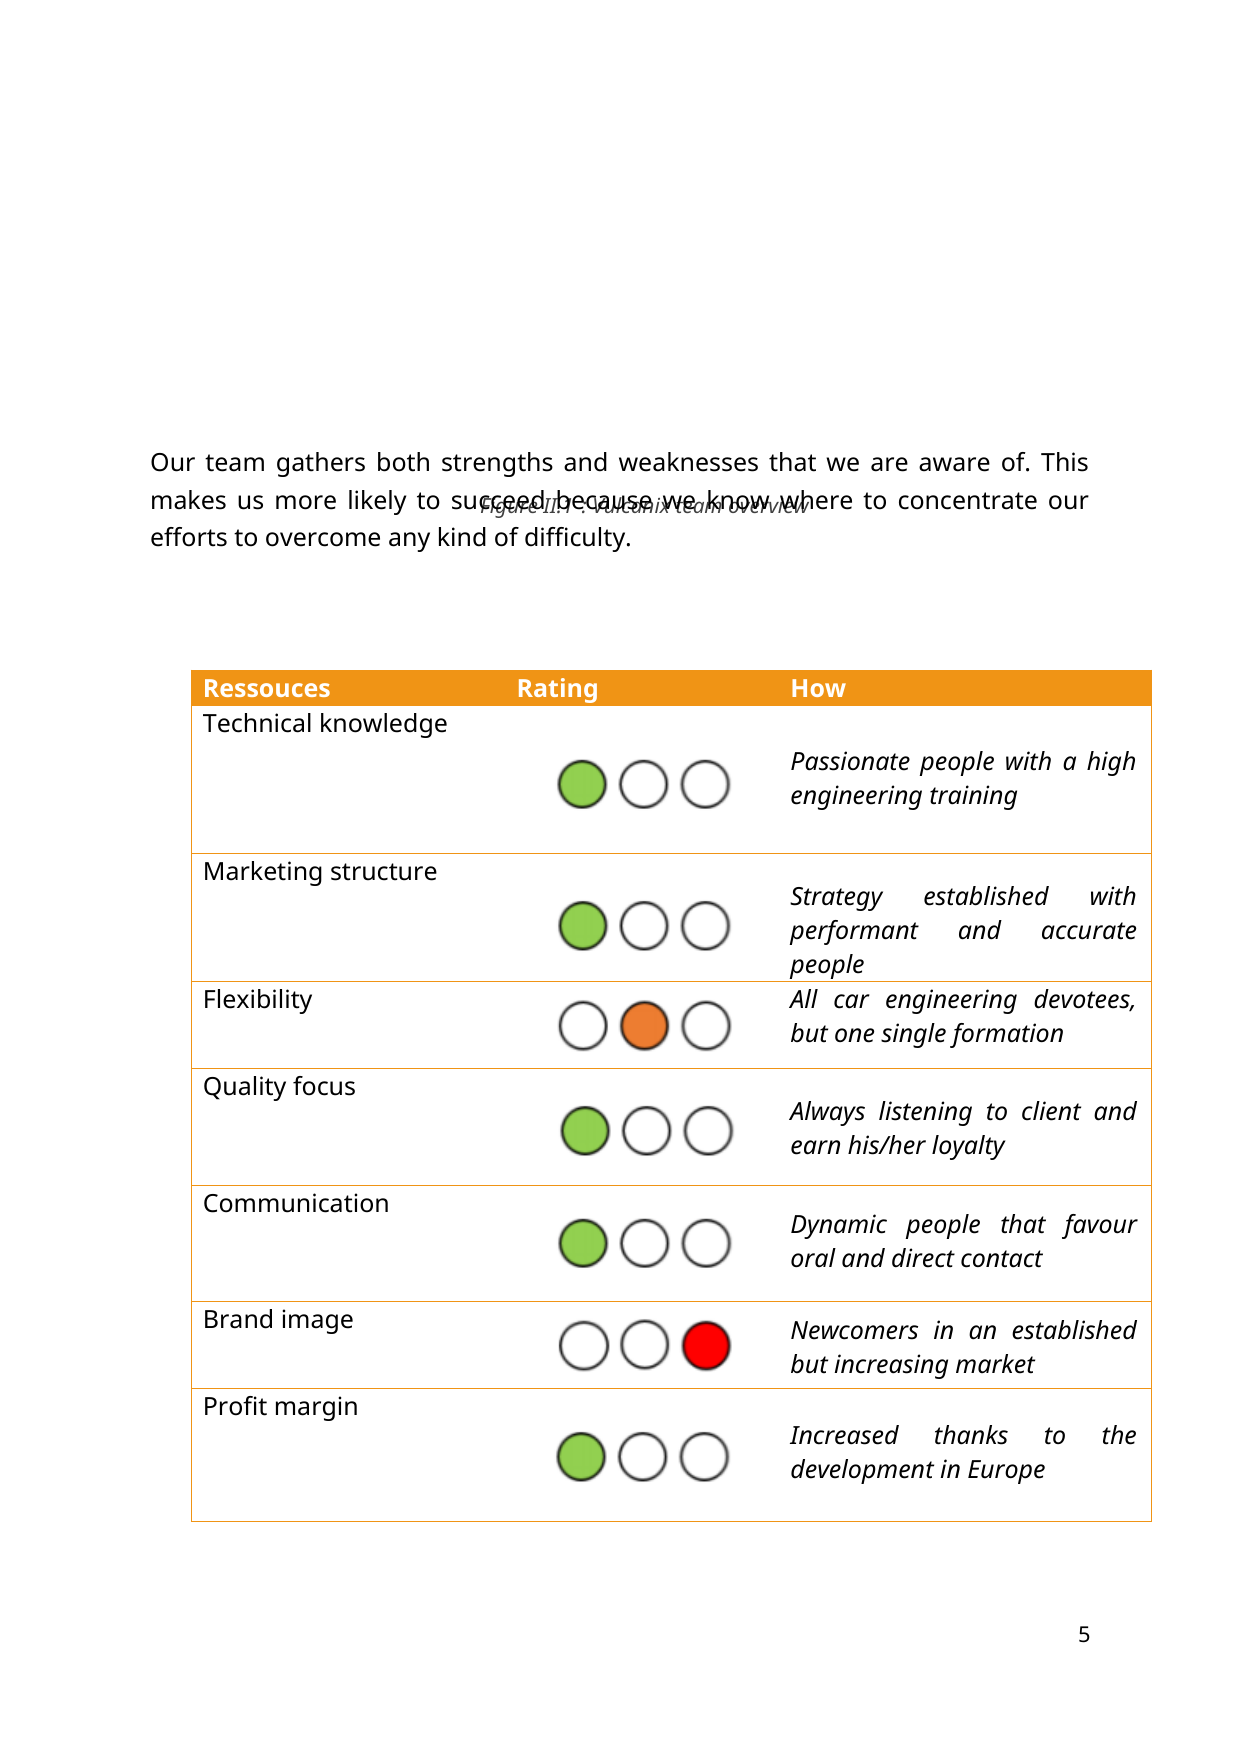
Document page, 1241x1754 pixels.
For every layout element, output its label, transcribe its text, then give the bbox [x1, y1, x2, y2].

table_header Rating [505, 671, 779, 705]
table_cell Profit margin [192, 1389, 505, 1521]
table_cell Strategy established with performant and accurate people [779, 854, 1151, 981]
table_cell Always listening to client and earn his/her loyalty [779, 1069, 1151, 1185]
picture [530, 1415, 753, 1496]
table_cell Dynamic people that favour oral and direct contact [779, 1186, 1151, 1301]
table_cell [505, 1069, 779, 1185]
text Our team gathers both strengths and weaknesses that we are aware of. This makes us more likely to succeed because we know where to concentrate our efforts to overcome any kind of difficulty. [150, 445, 1090, 554]
picture [539, 991, 754, 1064]
table_cell [505, 706, 779, 852]
picture [532, 884, 754, 965]
table_cell Quality focus [192, 1069, 505, 1185]
table_cell [505, 854, 779, 981]
table_cell Increased thanks to the development in Europe [779, 1389, 1151, 1521]
table_cell Passionate people with a high engineering training [779, 706, 1151, 852]
table_cell [505, 982, 779, 1067]
picture [534, 1089, 757, 1170]
table_cell All car engineering devotees, but one single formation [779, 982, 1151, 1067]
picture [539, 1311, 749, 1388]
table_cell [505, 1302, 779, 1388]
table_cell Flexibility [192, 982, 505, 1067]
table_cell [505, 1389, 779, 1521]
table_cell Newcomers in an established but increasing market [779, 1302, 1151, 1388]
table_cell Technical knowledge [192, 706, 505, 852]
table_cell Marketing structure [192, 854, 505, 981]
picture [531, 743, 754, 823]
picture [532, 1202, 755, 1282]
table_header Ressouces [192, 671, 505, 705]
table_header How [779, 671, 1151, 705]
table_cell Brand image [192, 1302, 505, 1388]
table_cell [505, 1186, 779, 1301]
table_cell Communication [192, 1186, 505, 1301]
